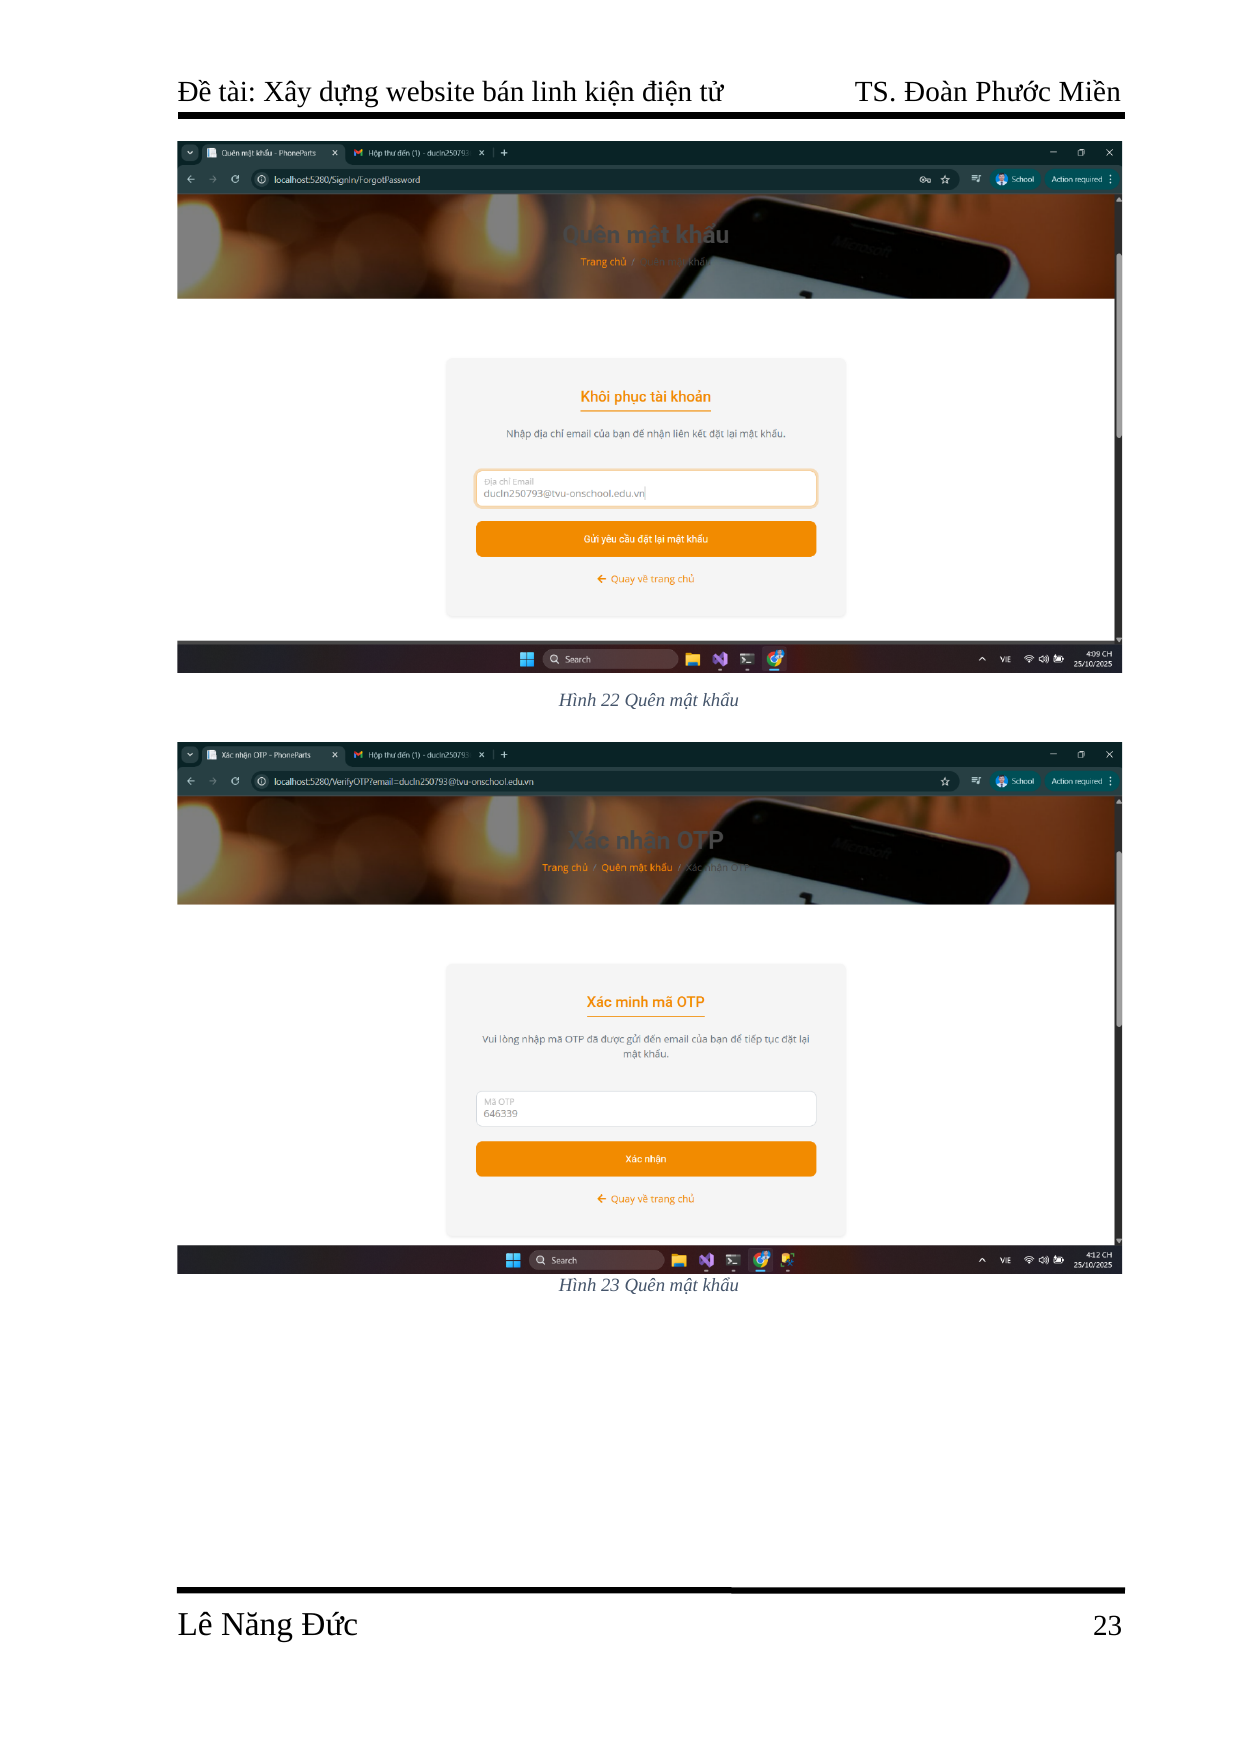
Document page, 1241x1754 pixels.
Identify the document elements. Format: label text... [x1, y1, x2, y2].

text Hình 22 Quên mật khẩu [177, 689, 1122, 711]
picture [177, 742, 1123, 1274]
picture [177, 141, 1123, 673]
text Hình 23 Quên mật khẩu [177, 1274, 1122, 1295]
